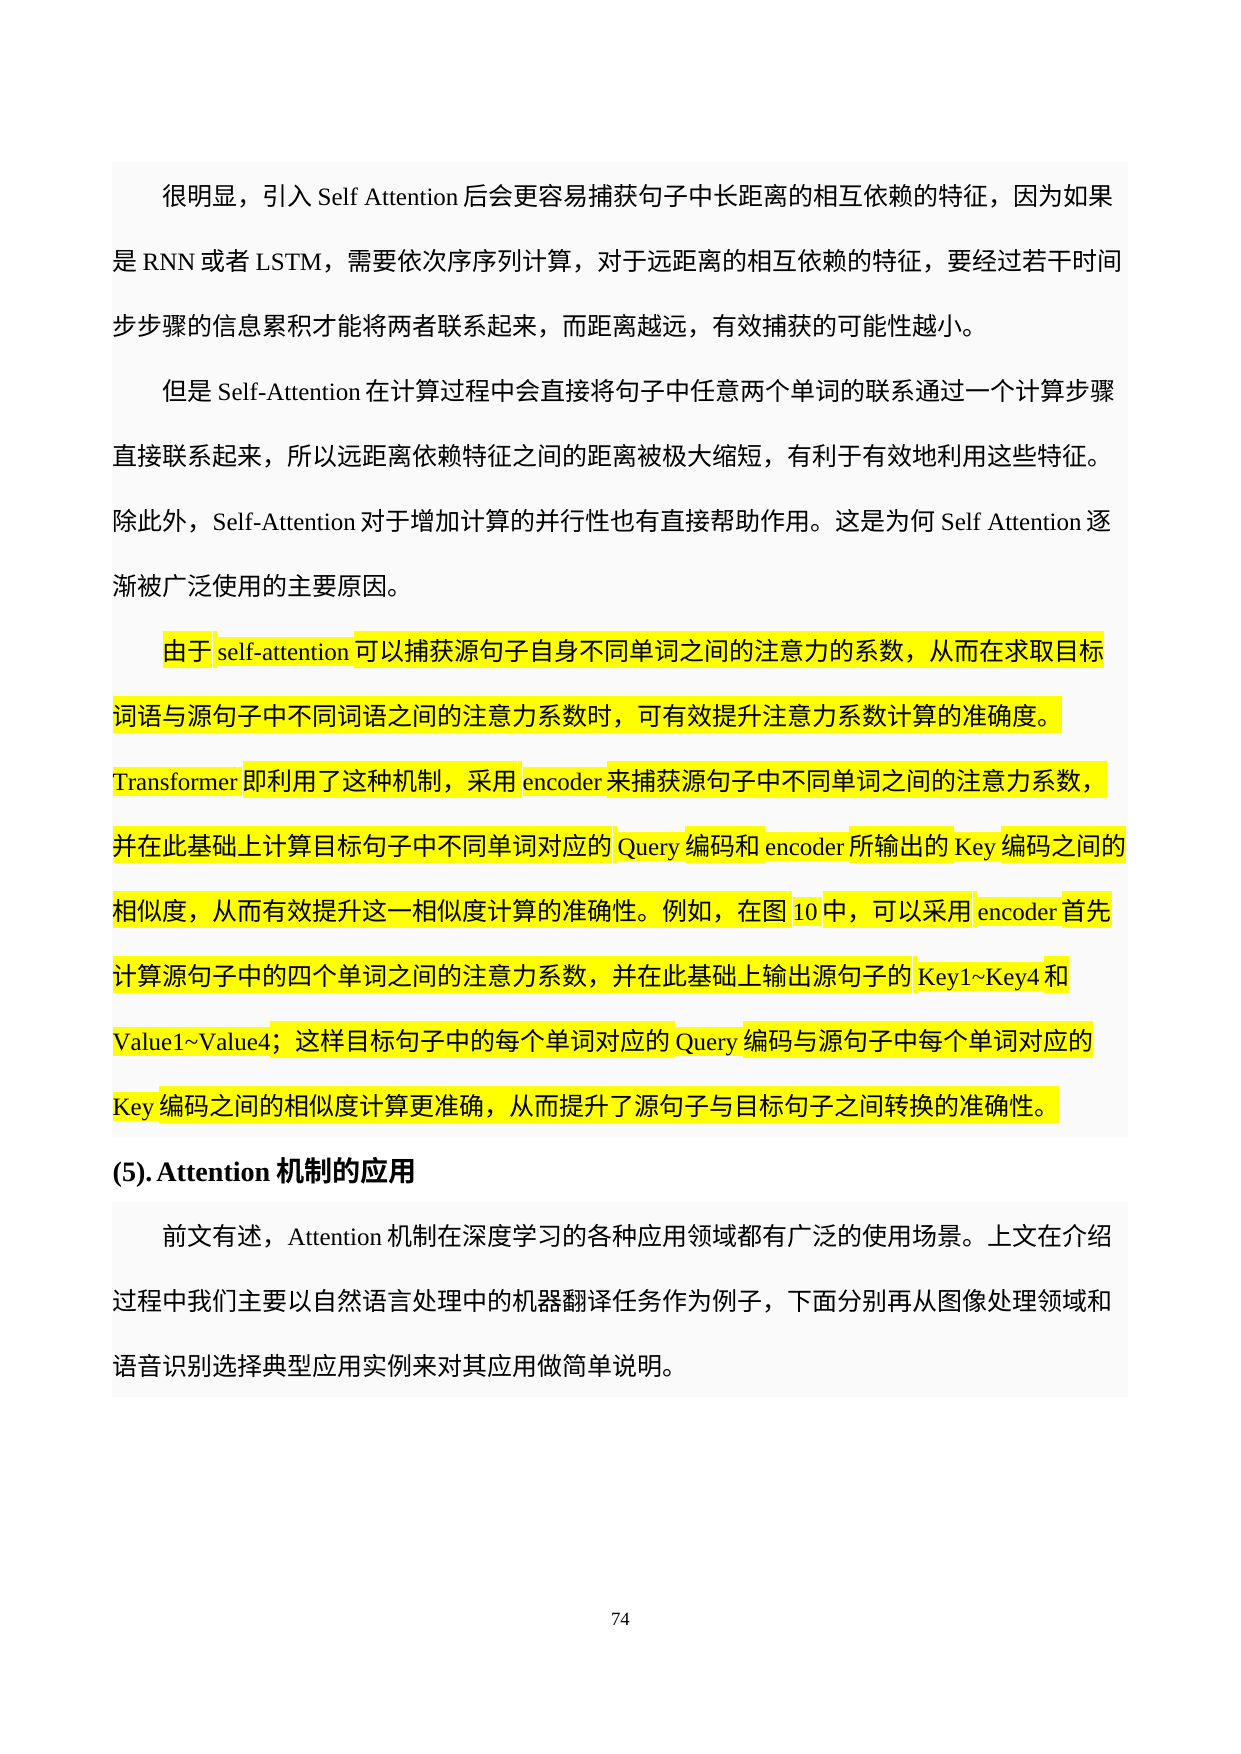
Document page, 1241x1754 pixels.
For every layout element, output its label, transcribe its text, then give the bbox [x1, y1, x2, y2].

text 很明显，引入Self Attention后会更容易捕获句子中长距离的相互依赖的特征，因为如果是RNN或者LSTM，需要依次序序列计算，对于远距离的相互依赖的特征，要经过若干时间步步骤的信息累积才能将两者联系起来，而距离越远，有效捕获的可能性越小。 [112, 162, 1128, 357]
text 由于self-attention可以捕获源句子自身不同单词之间的注意力的系数，从而在求取目标词语与源句子中不同词语之间的注意力系数时，可有效提升注意力系数计算的准确度。Transformer即利用了这种机制，采用encoder来捕获源句子中不同单词之间的注意力系数，并在此基础上计算目标句子中不同单词对应的Query编码和encoder所输出的Key编码之间的相似度，从而有效提升这一相似度计算的准确性。例如，在图10中，可以采用encoder首先计算源句子中的四个单词之间的注意力系数，并在此基础上输出源句子的Key1~Key4和Value1~Value4；这样目标句子中的每个单词对应的Query编码与源句子中每个单词对应的Key编码之间的相似度计算更准确，从而提升了源句子与目标句子之间转换的准确性。 [112, 617, 1128, 1137]
text 前文有述，Attention机制在深度学习的各种应用领域都有广泛的使用场景。上文在介绍过程中我们主要以自然语言处理中的机器翻译任务作为例子，下面分别再从图像处理领域和语音识别选择典型应用实例来对其应用做简单说明。 [112, 1202, 1128, 1397]
subtitle Attention机制的应用 [112, 1137, 1128, 1202]
text 但是Self-Attention在计算过程中会直接将句子中任意两个单词的联系通过一个计算步骤直接联系起来，所以远距离依赖特征之间的距离被极大缩短，有利于有效地利用这些特征。除此外，Self-Attention对于增加计算的并行性也有直接帮助作用。这是为何Self Attention逐渐被广泛使用的主要原因。 [112, 357, 1128, 617]
